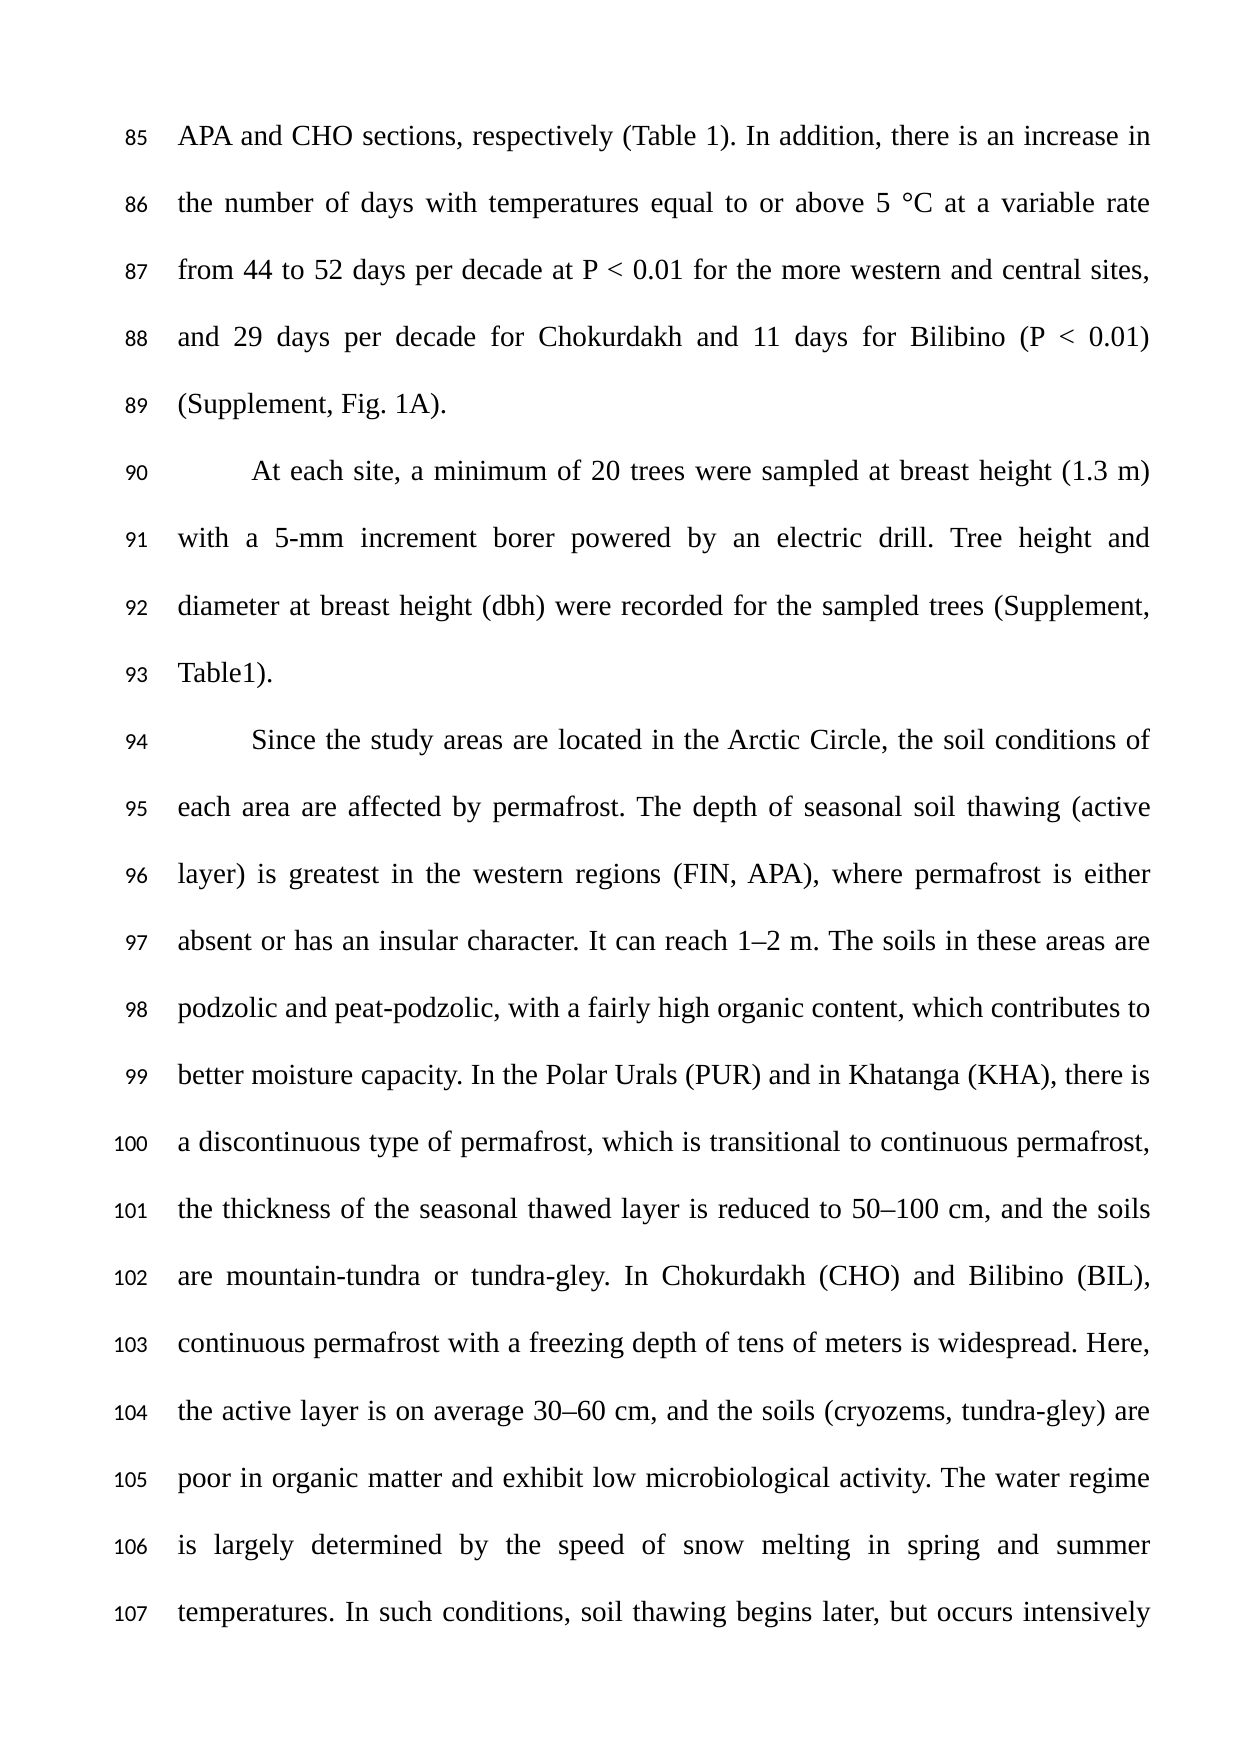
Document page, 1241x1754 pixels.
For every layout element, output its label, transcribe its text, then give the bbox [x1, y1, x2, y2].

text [177, 722, 1152, 1627]
text At each site, a minimum of 20 trees were sampled at breast height (1.3 m) with a 5-mm increment borer powered by an electric drill. Tree height and diameter at breast height (dbh) were recorded for the sampled trees (Supplement, Table1). [177, 453, 1152, 688]
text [177, 118, 1152, 420]
